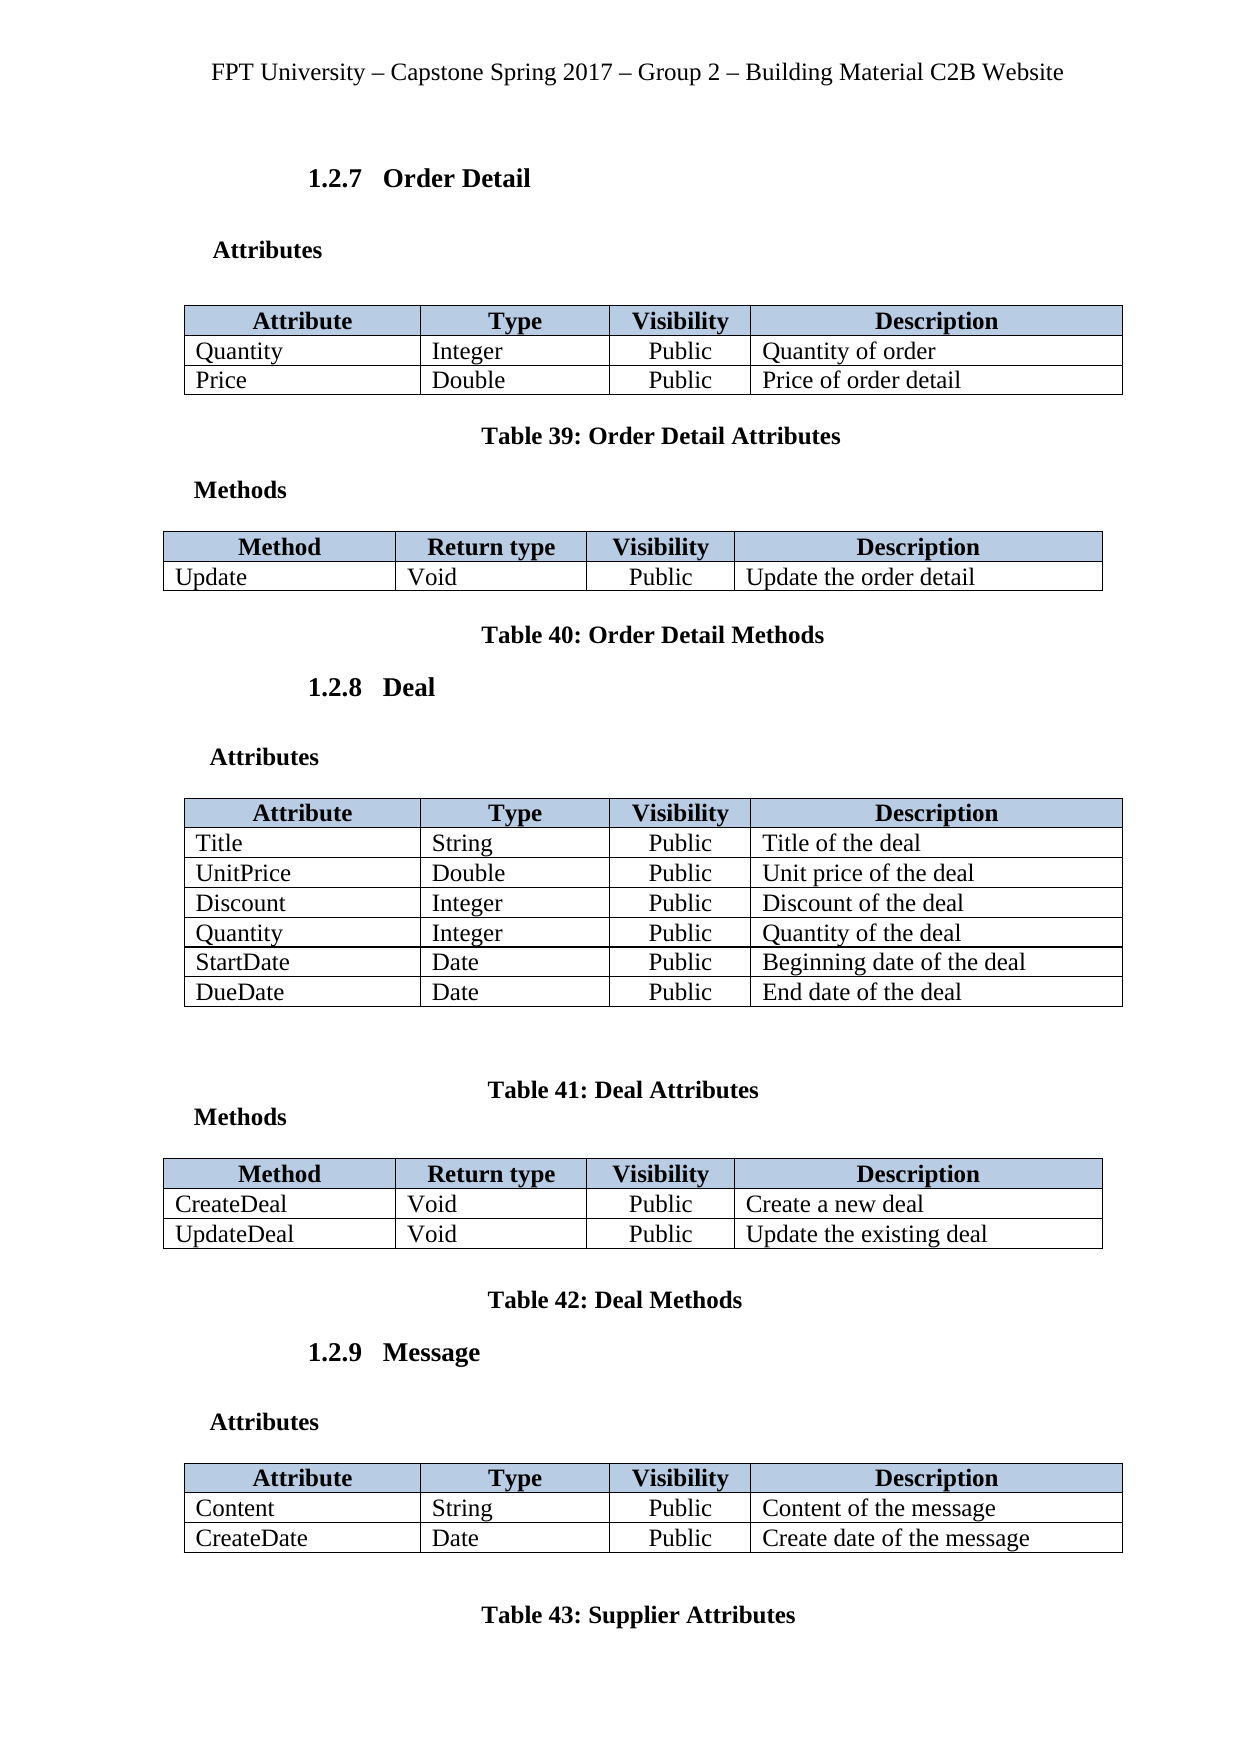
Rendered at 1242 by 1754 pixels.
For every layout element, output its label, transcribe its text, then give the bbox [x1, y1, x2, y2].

text Methods [181, 477, 1174, 504]
table_cell Quantity [185, 336, 420, 364]
table_header Description [751, 799, 1122, 827]
text Table 41: Deal Attributes [181, 1077, 1174, 1104]
table_cell Beginning date of the deal [751, 948, 1122, 976]
table_cell Date [421, 1523, 609, 1552]
table_cell Void [396, 1219, 586, 1248]
text Table 40: Order Detail Methods [444, 620, 1169, 649]
table_cell Public [610, 948, 750, 976]
table_header Method [164, 1159, 395, 1188]
table_cell Public [610, 1523, 750, 1552]
table_header Type [421, 306, 609, 335]
table_cell DueDate [185, 977, 420, 1006]
table_header Description [751, 1464, 1122, 1492]
table_cell Public [610, 888, 750, 917]
table_cell Date [421, 977, 609, 1006]
table_header Attribute [185, 306, 420, 335]
table_cell Title [185, 828, 420, 857]
table_cell Content [185, 1493, 420, 1522]
table_cell Public [610, 366, 750, 394]
table_cell Update the existing deal [735, 1219, 1102, 1248]
table_header Type [421, 799, 609, 827]
table_header Visibility [610, 799, 750, 827]
table_cell Quantity of the deal [751, 918, 1122, 946]
list Deal [308, 678, 1169, 701]
table_cell Public [610, 858, 750, 887]
table_cell Price [185, 366, 420, 394]
table_cell Title of the deal [751, 828, 1122, 857]
list Message [308, 1343, 1169, 1366]
table_cell Public [610, 828, 750, 857]
table_header Method [164, 532, 395, 561]
table_cell Integer [421, 888, 609, 917]
table_header Visibility [587, 1159, 734, 1188]
table_header Attribute [185, 1464, 420, 1492]
table_header Description [735, 1159, 1102, 1188]
table_cell CreateDeal [164, 1189, 395, 1218]
table_cell Double [421, 366, 609, 394]
list Order Detail [308, 162, 1169, 194]
table_cell String [421, 828, 609, 857]
table_header Return type [396, 1159, 586, 1188]
table_cell Content of the message [751, 1493, 1122, 1522]
table_cell UnitPrice [185, 858, 420, 887]
text Table 39: Order Detail Attributes [406, 422, 1174, 449]
table_cell Unit price of the deal [751, 858, 1122, 887]
table_header Visibility [610, 1464, 750, 1492]
table_header Attribute [185, 799, 420, 827]
table_cell Public [587, 1189, 734, 1218]
table_header Type [421, 1464, 609, 1492]
table_cell CreateDate [185, 1523, 420, 1552]
table_cell Discount of the deal [751, 888, 1122, 917]
table_header Return type [396, 532, 586, 561]
text Table 43: Supplier Attributes [181, 1602, 1174, 1629]
table_cell Quantity of order [751, 336, 1122, 364]
table_cell String [421, 1493, 609, 1522]
table_cell Price of order detail [751, 366, 1122, 394]
table_cell Public [587, 1219, 734, 1248]
table_cell Create a new deal [735, 1189, 1102, 1218]
table_cell Public [610, 918, 750, 946]
table_cell Public [610, 336, 750, 364]
table_cell Public [610, 1493, 750, 1522]
table_cell Void [396, 1189, 586, 1218]
table_header Visibility [610, 306, 750, 335]
table_cell Integer [421, 918, 609, 946]
table_cell Public [610, 977, 750, 1006]
table_cell Void [396, 562, 586, 590]
text Attributes [106, 742, 1169, 771]
table_cell Discount [185, 888, 420, 917]
table_cell Public [587, 562, 734, 590]
table_cell Update [164, 562, 395, 590]
table_cell Update the order detail [735, 562, 1102, 590]
text Attributes [106, 1407, 1169, 1436]
table_header Description [751, 306, 1122, 335]
table_cell UpdateDeal [164, 1219, 395, 1248]
table_cell Create date of the message [751, 1523, 1122, 1552]
table_cell StartDate [185, 948, 420, 976]
table_cell Double [421, 858, 609, 887]
table_cell Quantity [185, 918, 420, 946]
text Attributes [181, 235, 1169, 264]
text Methods [181, 1104, 1174, 1131]
table_header Description [735, 532, 1102, 561]
table_cell Date [421, 948, 609, 976]
table_cell End date of the deal [751, 977, 1122, 1006]
text Table 42: Deal Methods [444, 1285, 1169, 1314]
table_header Visibility [587, 532, 734, 561]
table_cell Integer [421, 336, 609, 364]
